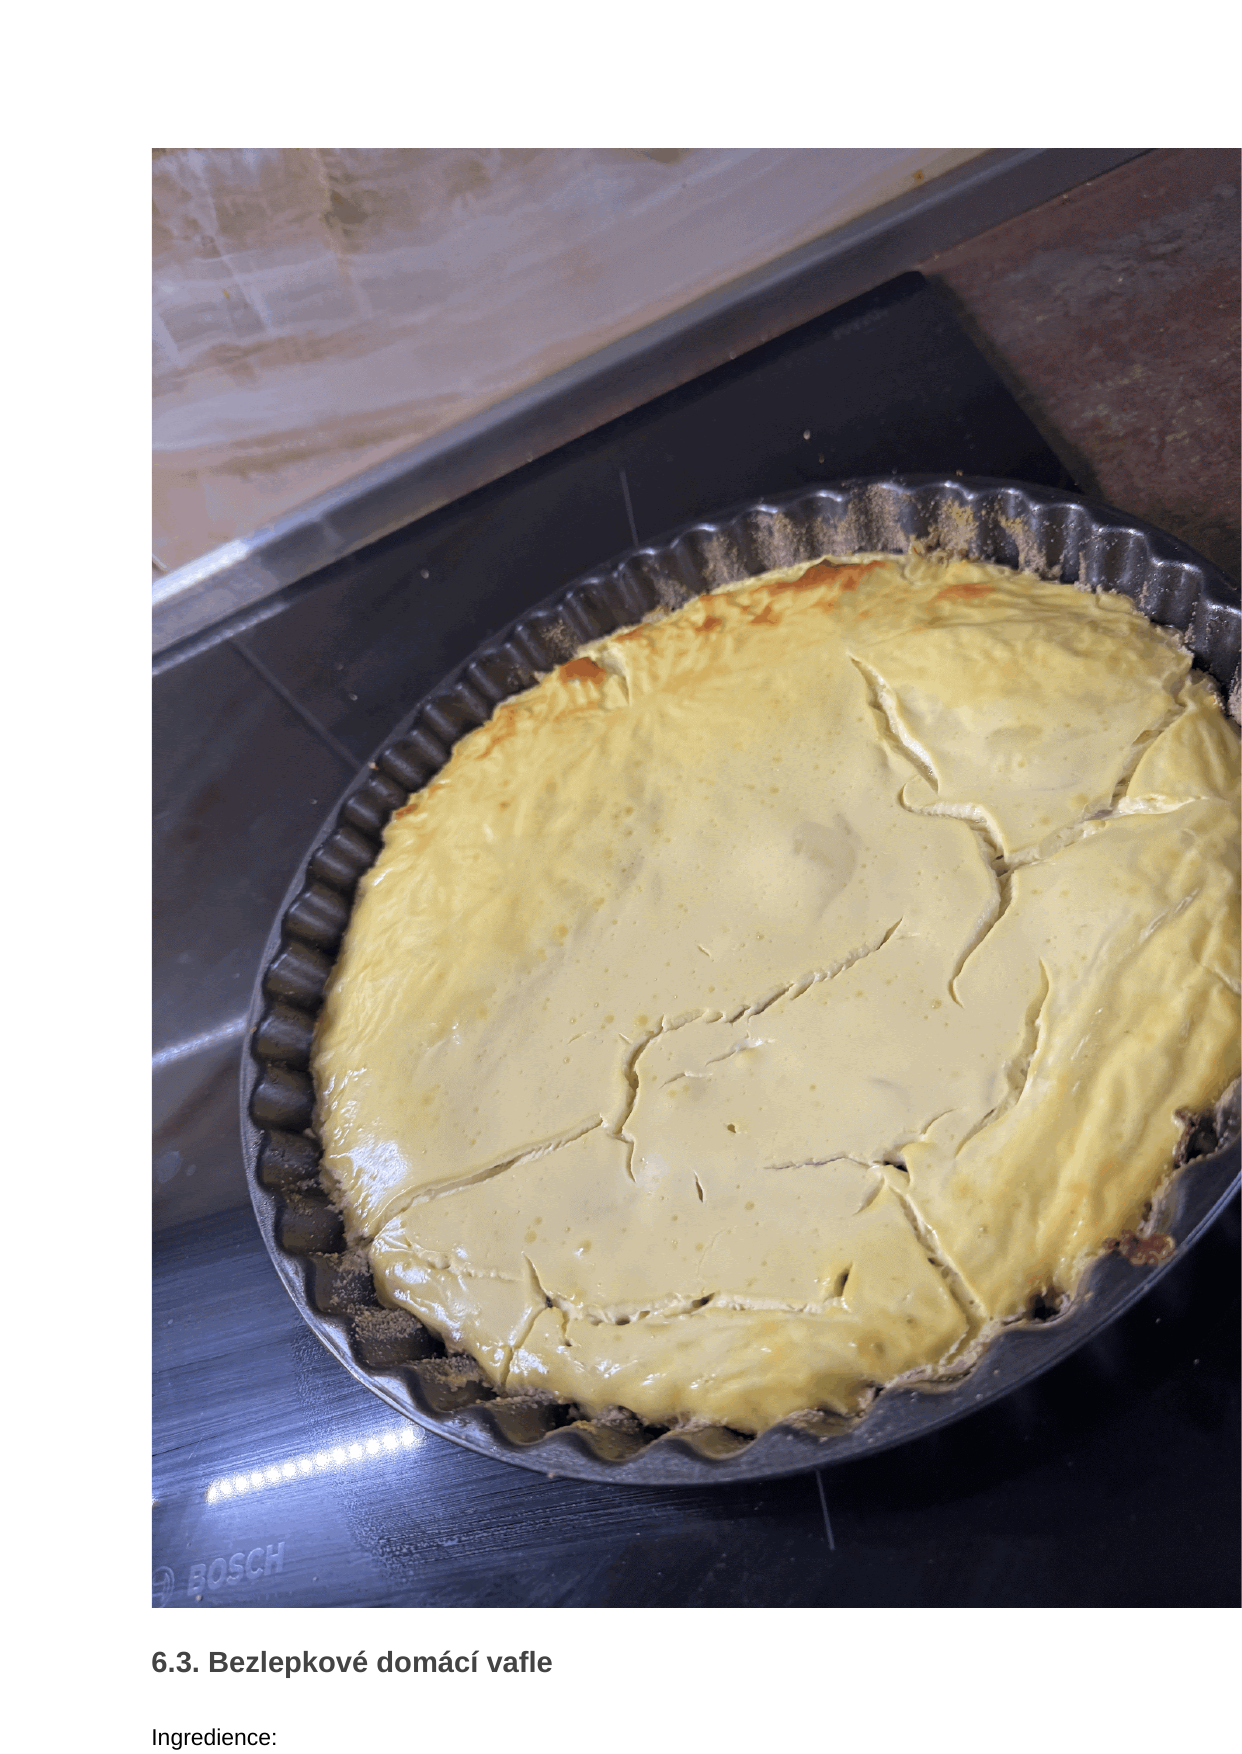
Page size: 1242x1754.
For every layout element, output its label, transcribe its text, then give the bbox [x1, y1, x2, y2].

text 6.3. Bezlepkové domácí vafle [151, 1645, 1096, 1679]
text Ingredience: [151, 1724, 1096, 1750]
picture [151, 148, 1242, 1608]
